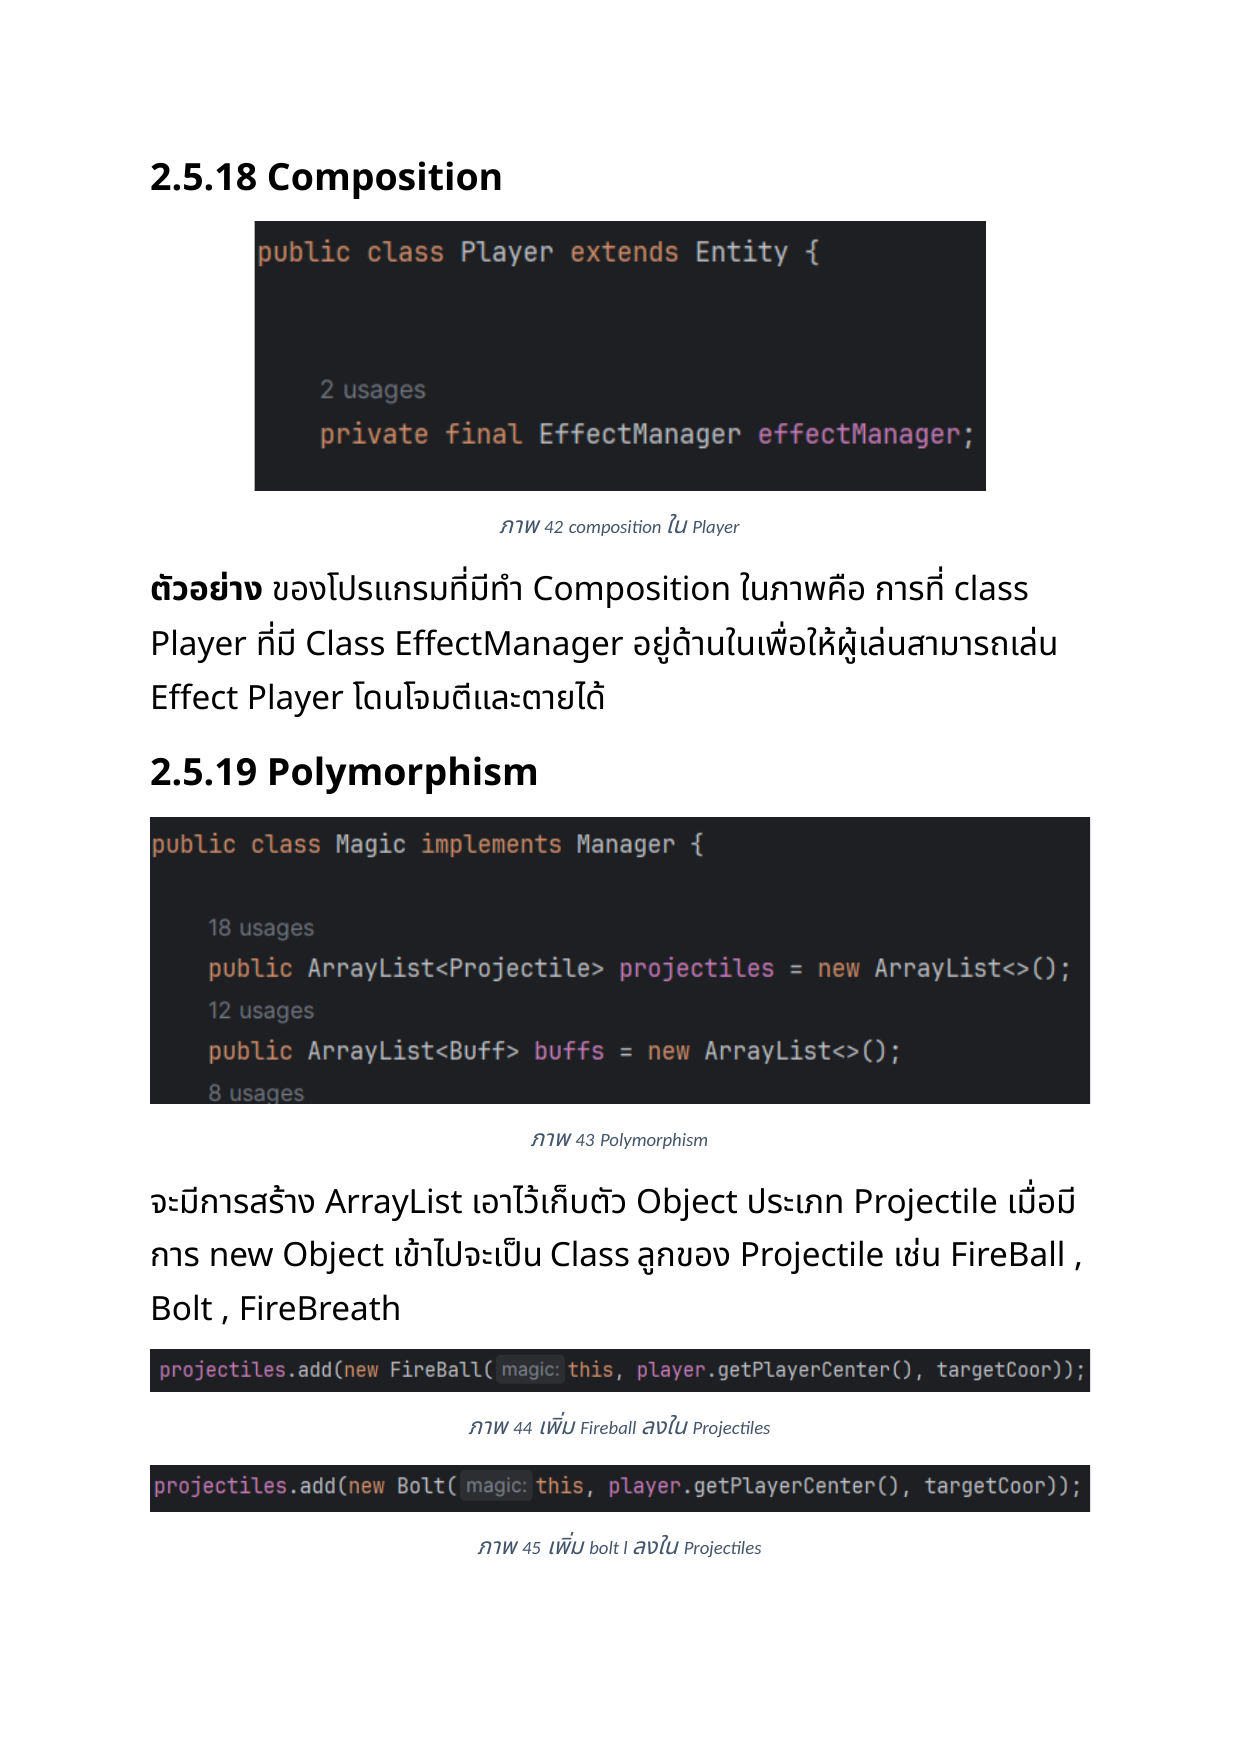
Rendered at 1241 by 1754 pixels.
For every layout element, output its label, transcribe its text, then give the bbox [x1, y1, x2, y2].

text ภาพ 42 composition ใน Player [150, 509, 1090, 544]
picture [150, 1465, 1091, 1512]
text ภาพ 44 เพิ่ม Fireball ลงใน Projectiles [150, 1410, 1090, 1445]
text จะมีการสร้าง ArrayList เอาไว้เก็บตัว Object ประเภท Projectile เมื่อมีการ new Object เข้าไปจะเป็นClassลูกของ Projectile เช่น FireBall , Bolt , FireBreath [150, 1177, 1090, 1330]
picture [150, 1349, 1091, 1392]
picture [254, 221, 986, 491]
text ภาพ 43 Polymorphism [150, 1122, 1090, 1157]
text 2.5.18 Composition [150, 150, 1090, 201]
text 2.5.19 Polymorphism [150, 745, 1090, 796]
picture [150, 817, 1091, 1104]
text ตัวอย่าง ของโปรแกรมที่มีทำ Composition ในภาพคือ การที่ class Player ที่มี Class EffectManager อยู่ด้านในเพื่อให้ผู้เล่นสามารถเล่น Effect Player โดนโจมตีและตายได้ [150, 565, 1090, 725]
text ภาพ 45 เพิ่ม bolt l ลงใน Projectiles [150, 1530, 1090, 1565]
